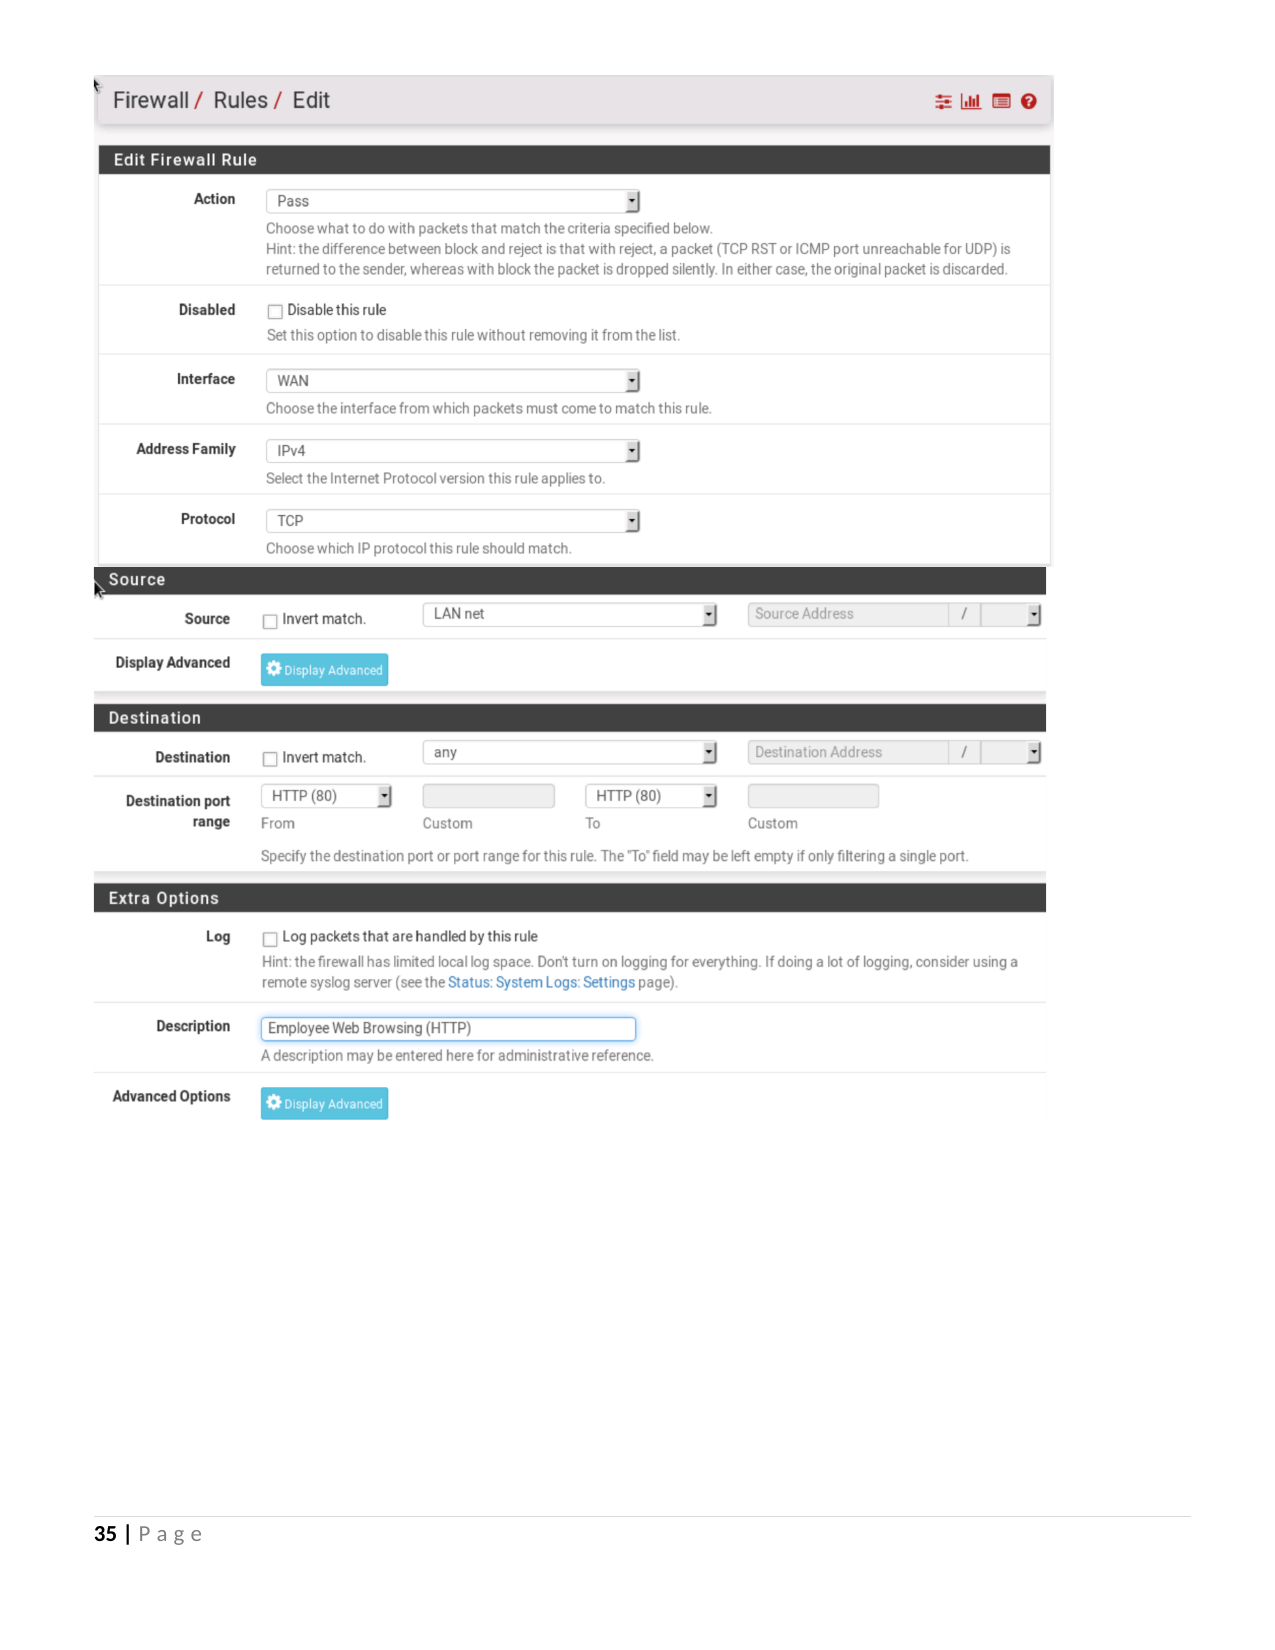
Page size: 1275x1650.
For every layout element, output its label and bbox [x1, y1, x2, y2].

picture [93, 567, 1047, 1124]
